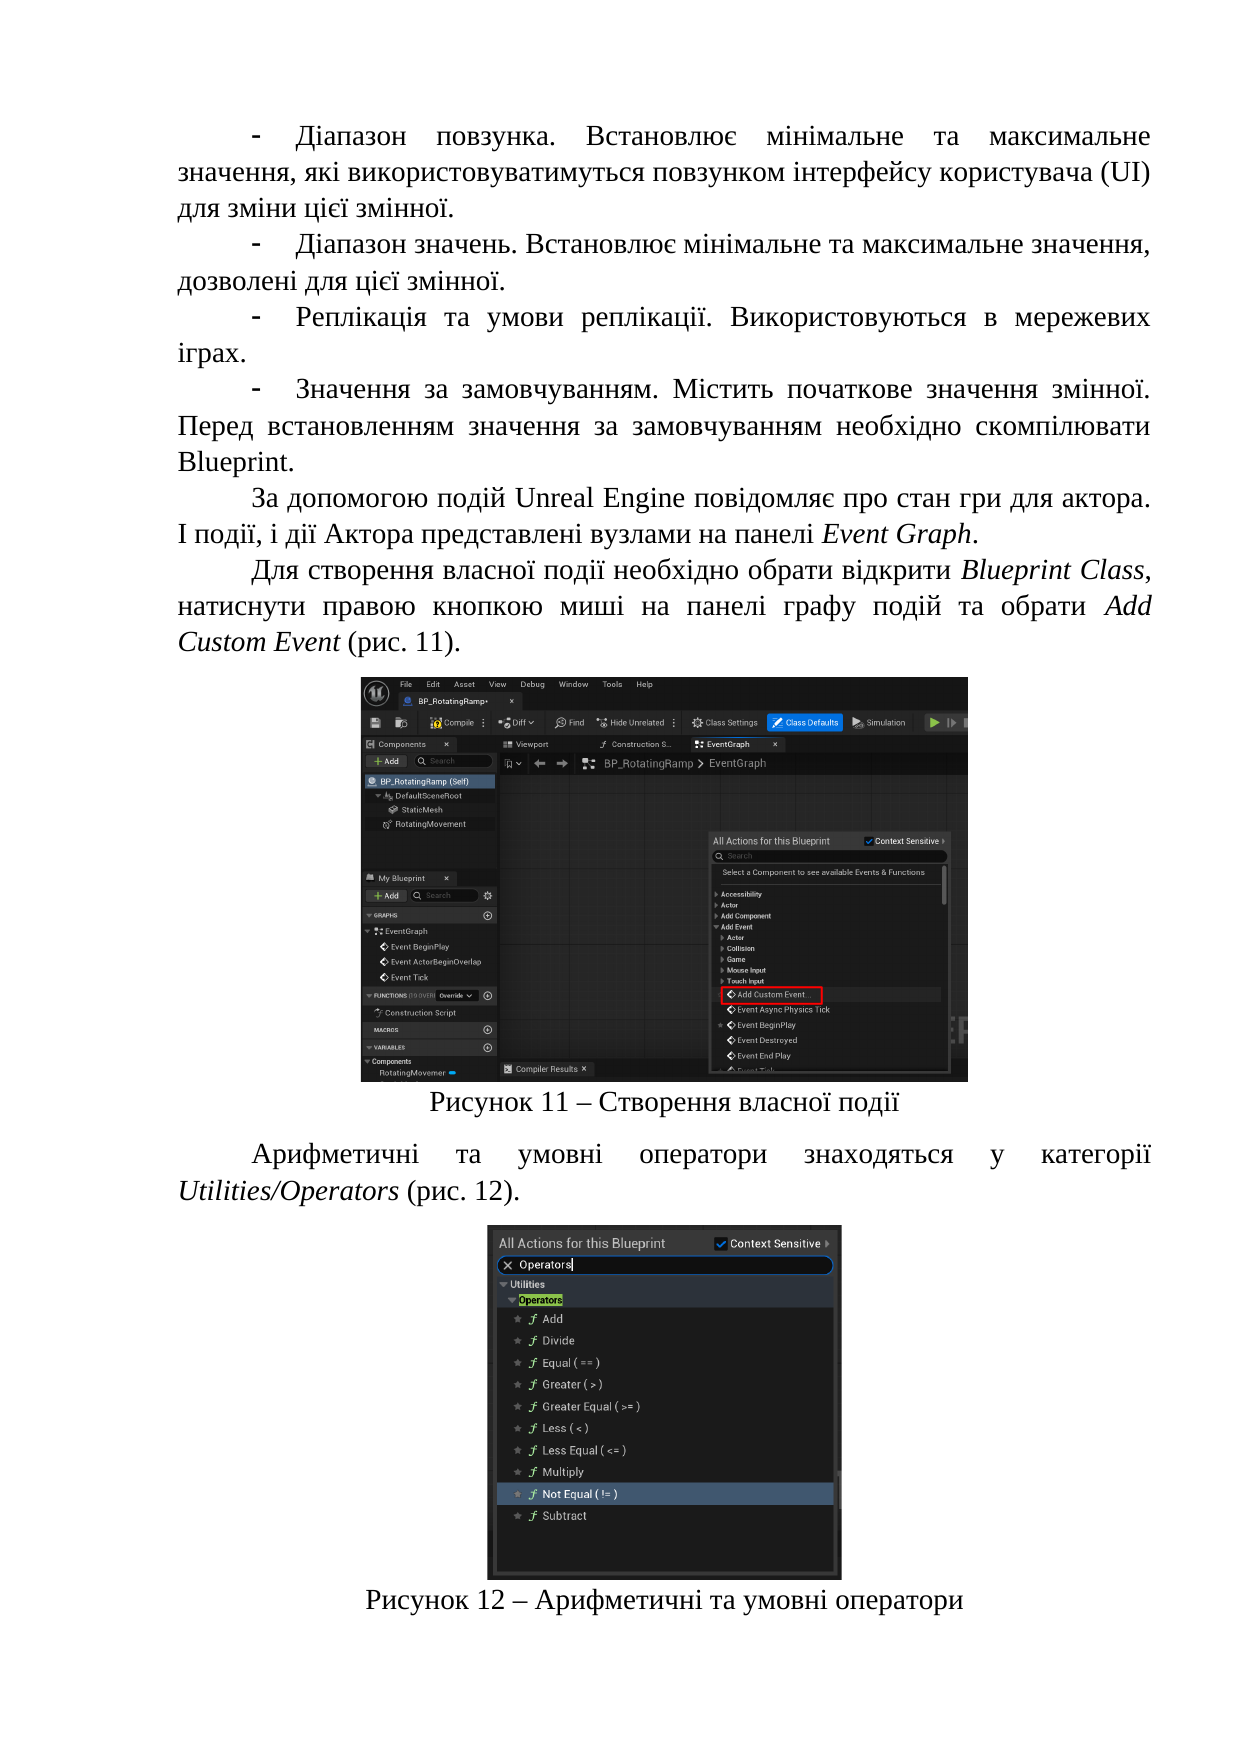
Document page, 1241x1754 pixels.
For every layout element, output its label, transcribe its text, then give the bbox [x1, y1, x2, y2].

picture [360, 677, 968, 1082]
text Для створення власної події необхідно обрати відкрити Blueprint Class, натиснути правою кнопкою миші на панелі графу подій та обрати Add Custom Event (рис. 11). [177, 552, 1152, 658]
list Діапазон значень. Встановлює мінімальне та максимальне значення, дозволені для цієї змінної. [177, 227, 1152, 296]
text За допомогою подій Unreal Engine повідомляє про стан гри для актора. І події, і дії Актора представлені вузлами на панелі Event Graph. [177, 480, 1152, 550]
list Реплікація та умови реплікації. Використовуються в мережевих іграх. [177, 299, 1152, 369]
list Діапазон повзунка. Встановлює мінімальне та максимальне значення, які використовуватимуться повзунком інтерфейсу користувача (UI) для зміни цієї змінної. [177, 118, 1152, 224]
list Значення за замовчуванням. Містить початкове значення змінної. Перед встановленням значення за замовчуванням необхідно скомпілювати Blueprint. [177, 371, 1152, 477]
picture [487, 1225, 842, 1580]
text Арифметичні та умовні оператори знаходяться у категорії Utilities/Operators (рис. 12). [177, 1137, 1152, 1206]
